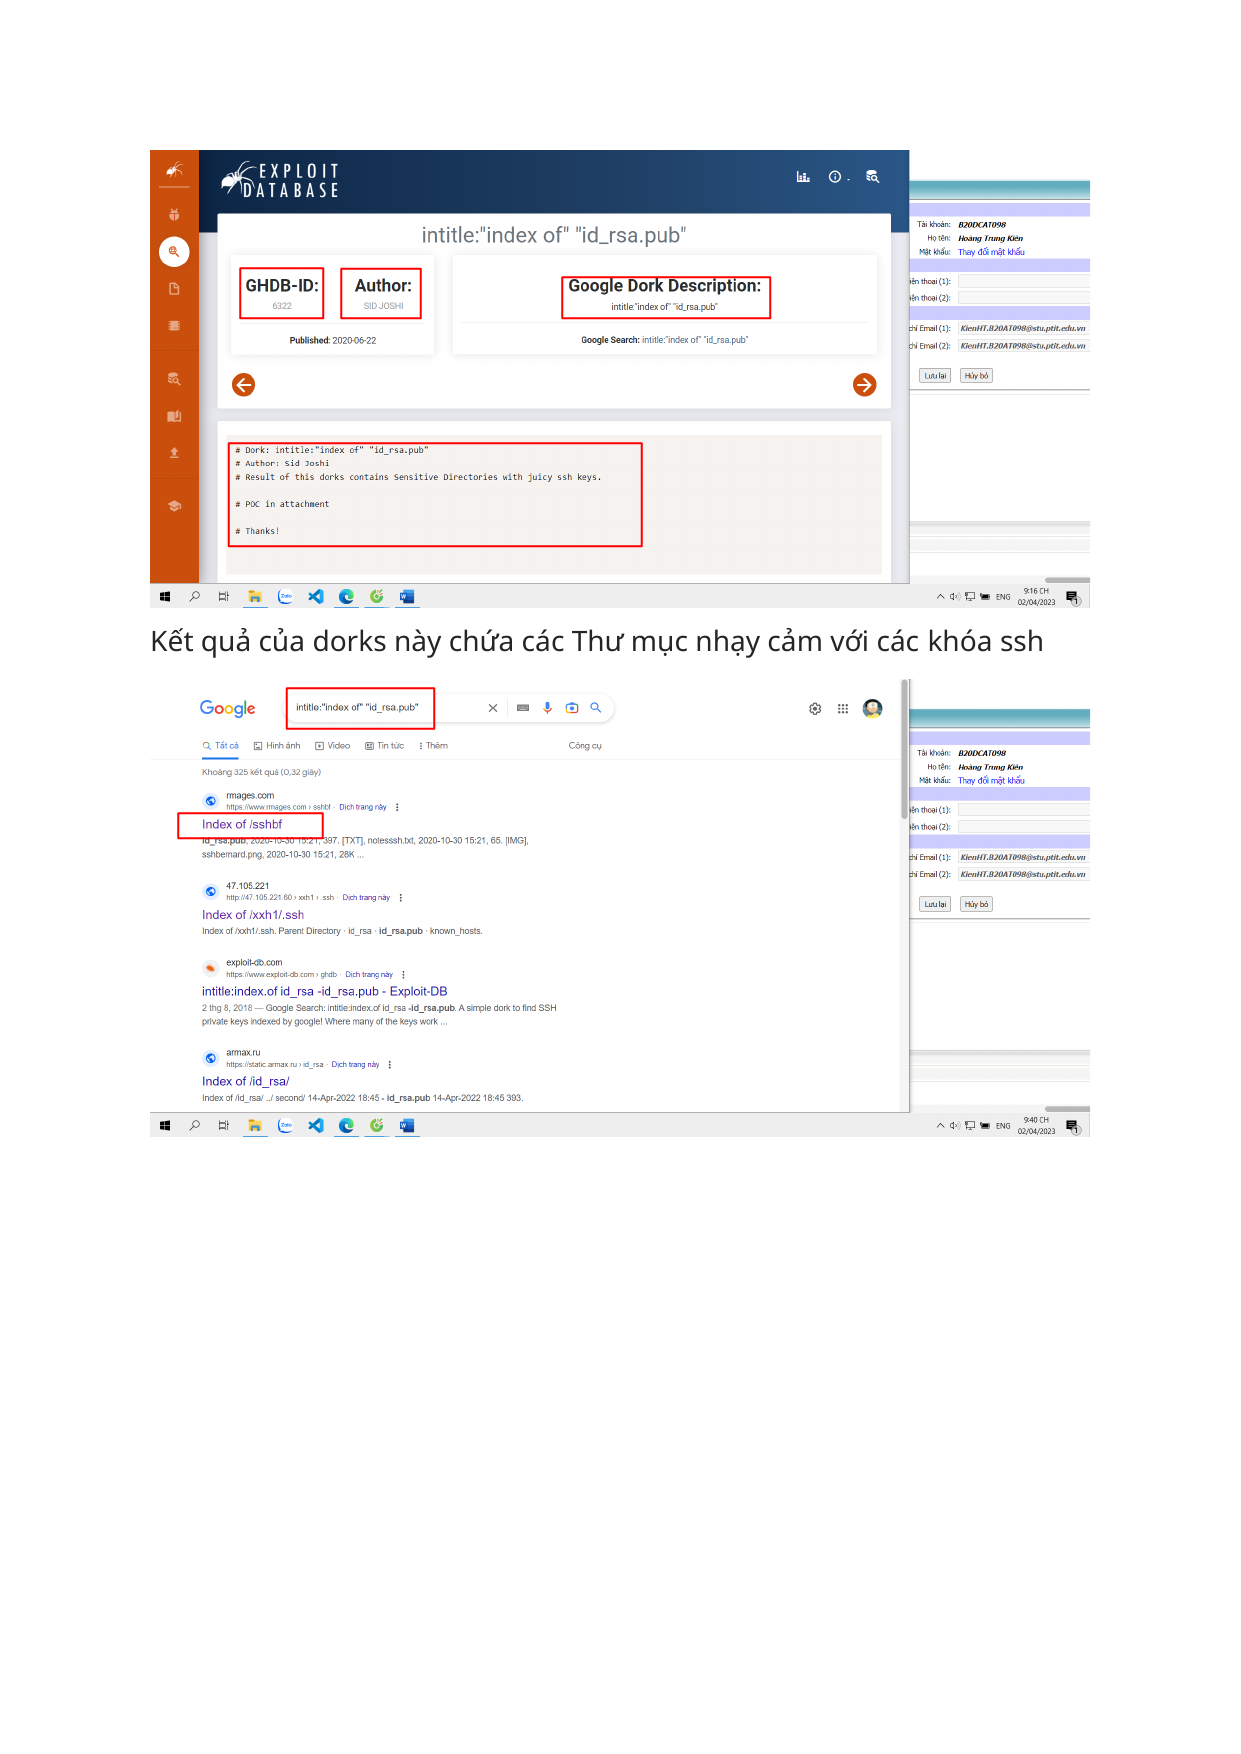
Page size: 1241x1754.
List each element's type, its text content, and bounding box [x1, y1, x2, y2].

text Kết quả của dorks này chứa các Thư mục nhạy cảm với các khóa ssh [150, 622, 1090, 660]
picture [150, 679, 1091, 1137]
picture [150, 150, 1091, 608]
